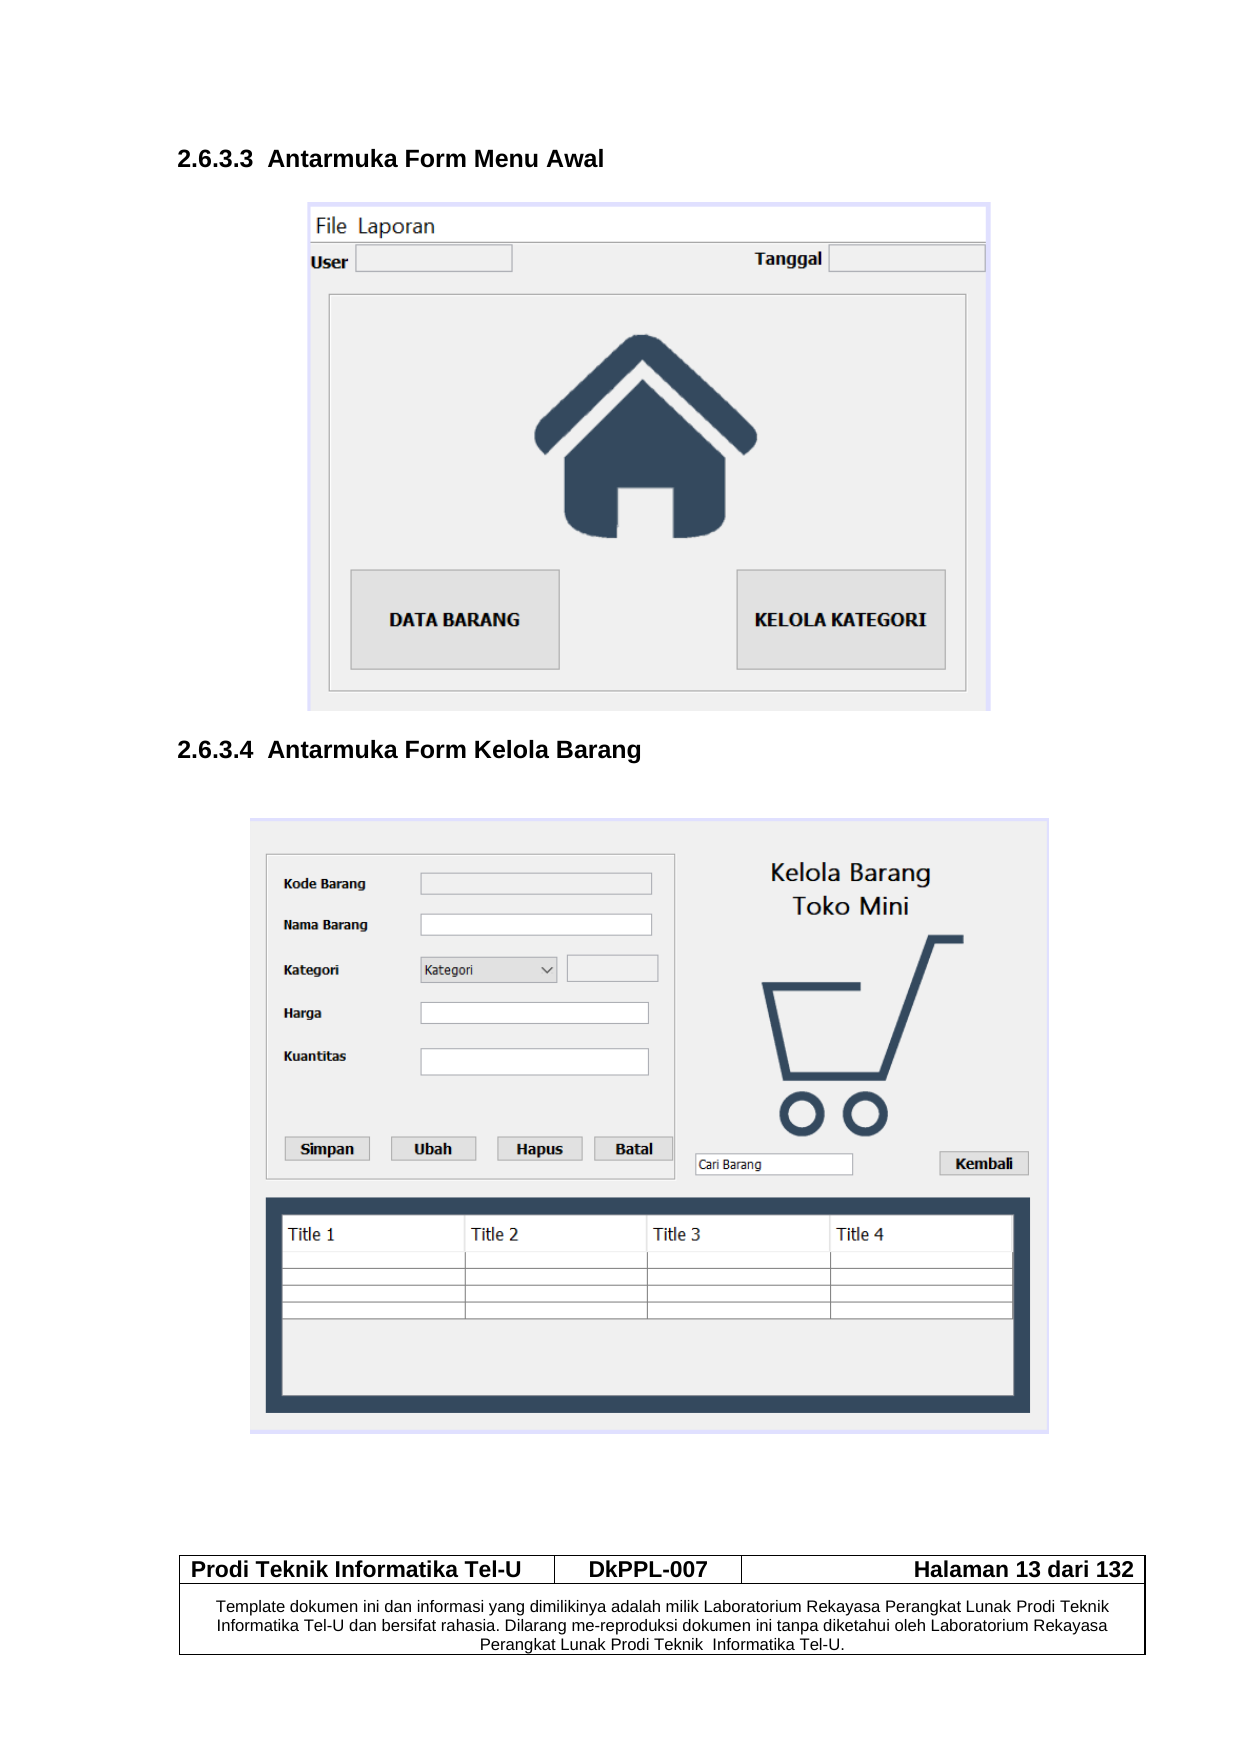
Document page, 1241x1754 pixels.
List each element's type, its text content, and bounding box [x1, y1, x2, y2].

subtitle Antarmuka Form Menu Awal [177, 143, 1122, 172]
subtitle Antarmuka Form Kelola Barang [177, 735, 1122, 764]
picture [307, 202, 992, 711]
picture [250, 818, 1049, 1434]
